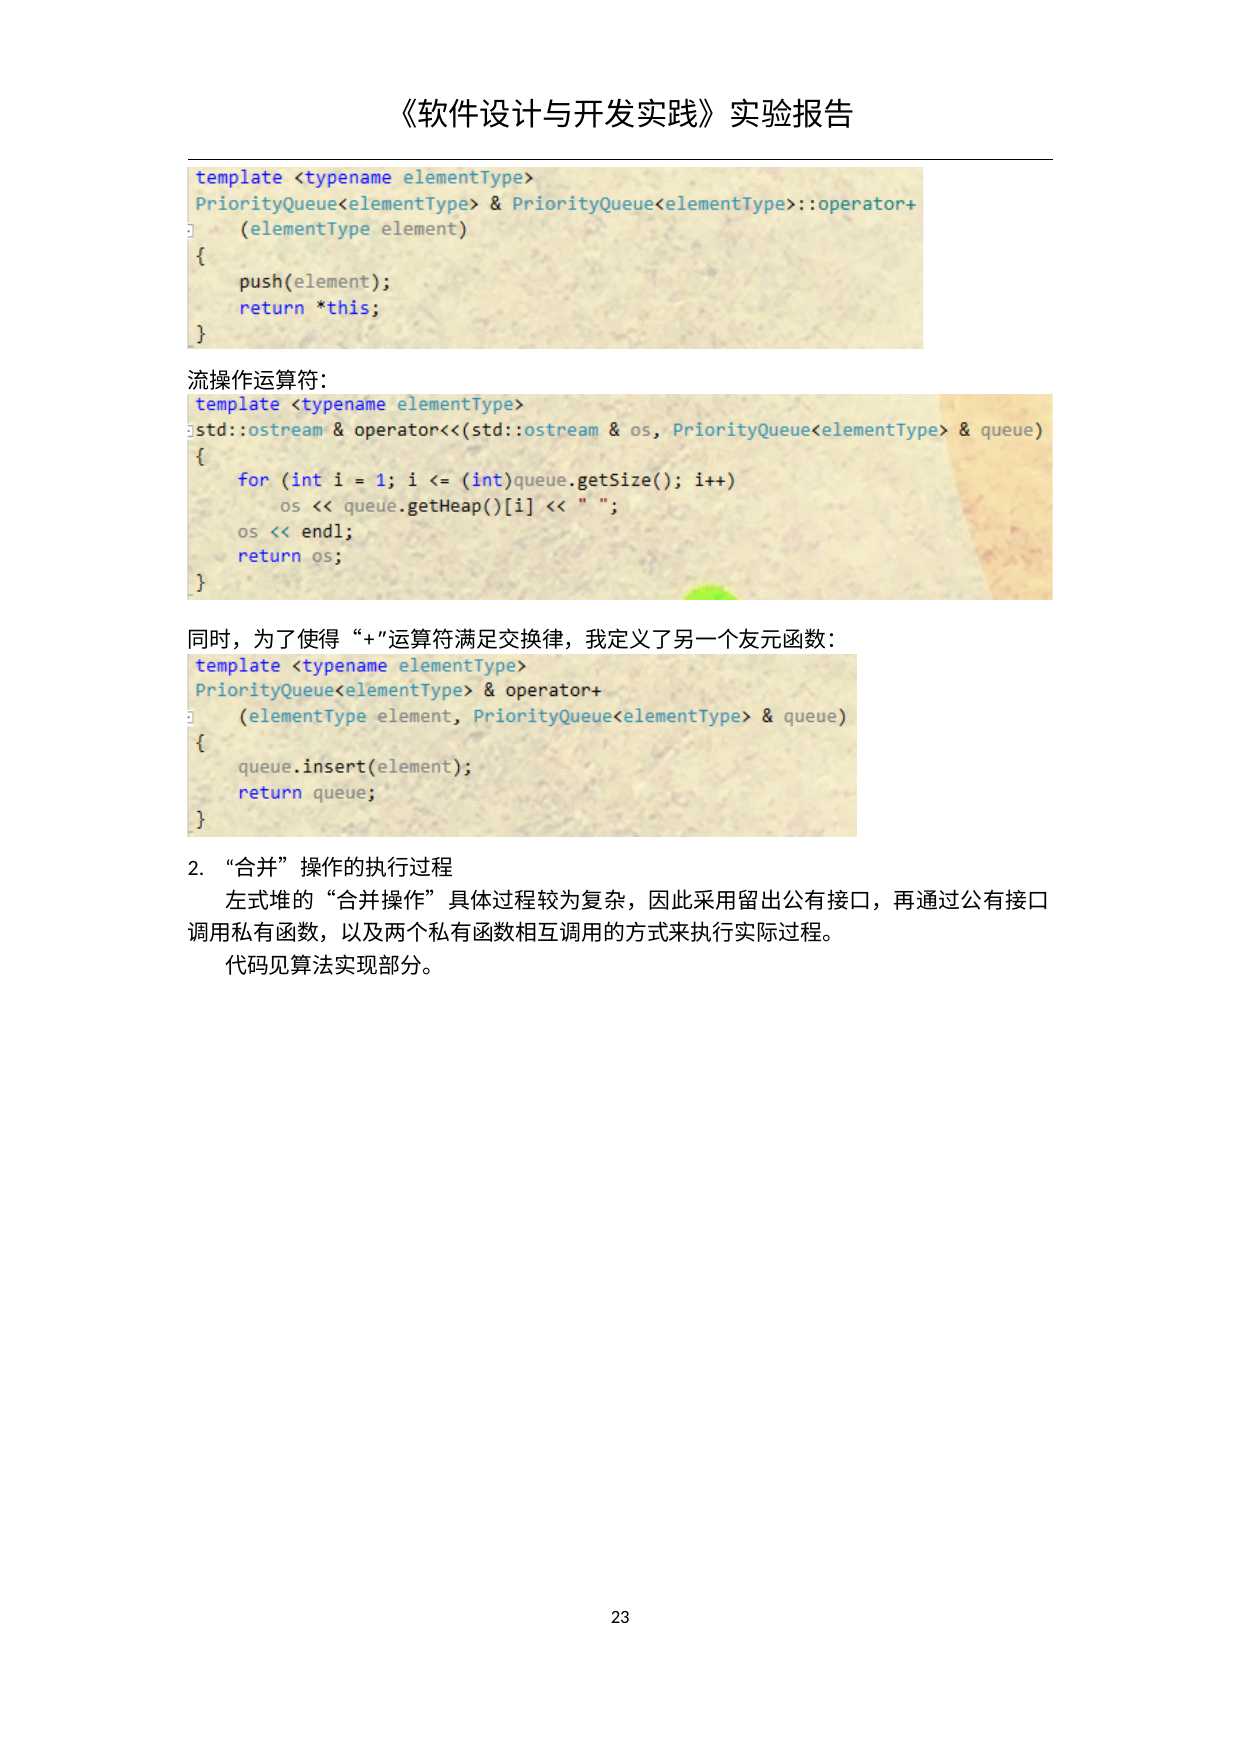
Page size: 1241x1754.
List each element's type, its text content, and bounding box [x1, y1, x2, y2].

text 流操作运算符： [187, 362, 1053, 394]
text 同时，为了使得“+”运算符满足交换律，我定义了另一个友元函数： [187, 622, 1053, 655]
picture [187, 394, 1053, 600]
text 代码见算法实现部分。 [187, 947, 1053, 980]
text 左式堆的“合并操作”具体过程较为复杂，因此采用留出公有接口，再通过公有接口调用私有函数，以及两个私有函数相互调用的方式来执行实际过程。 [187, 882, 1053, 947]
picture [187, 167, 924, 349]
picture [187, 654, 857, 837]
list “合并”操作的执行过程 [187, 850, 1053, 882]
